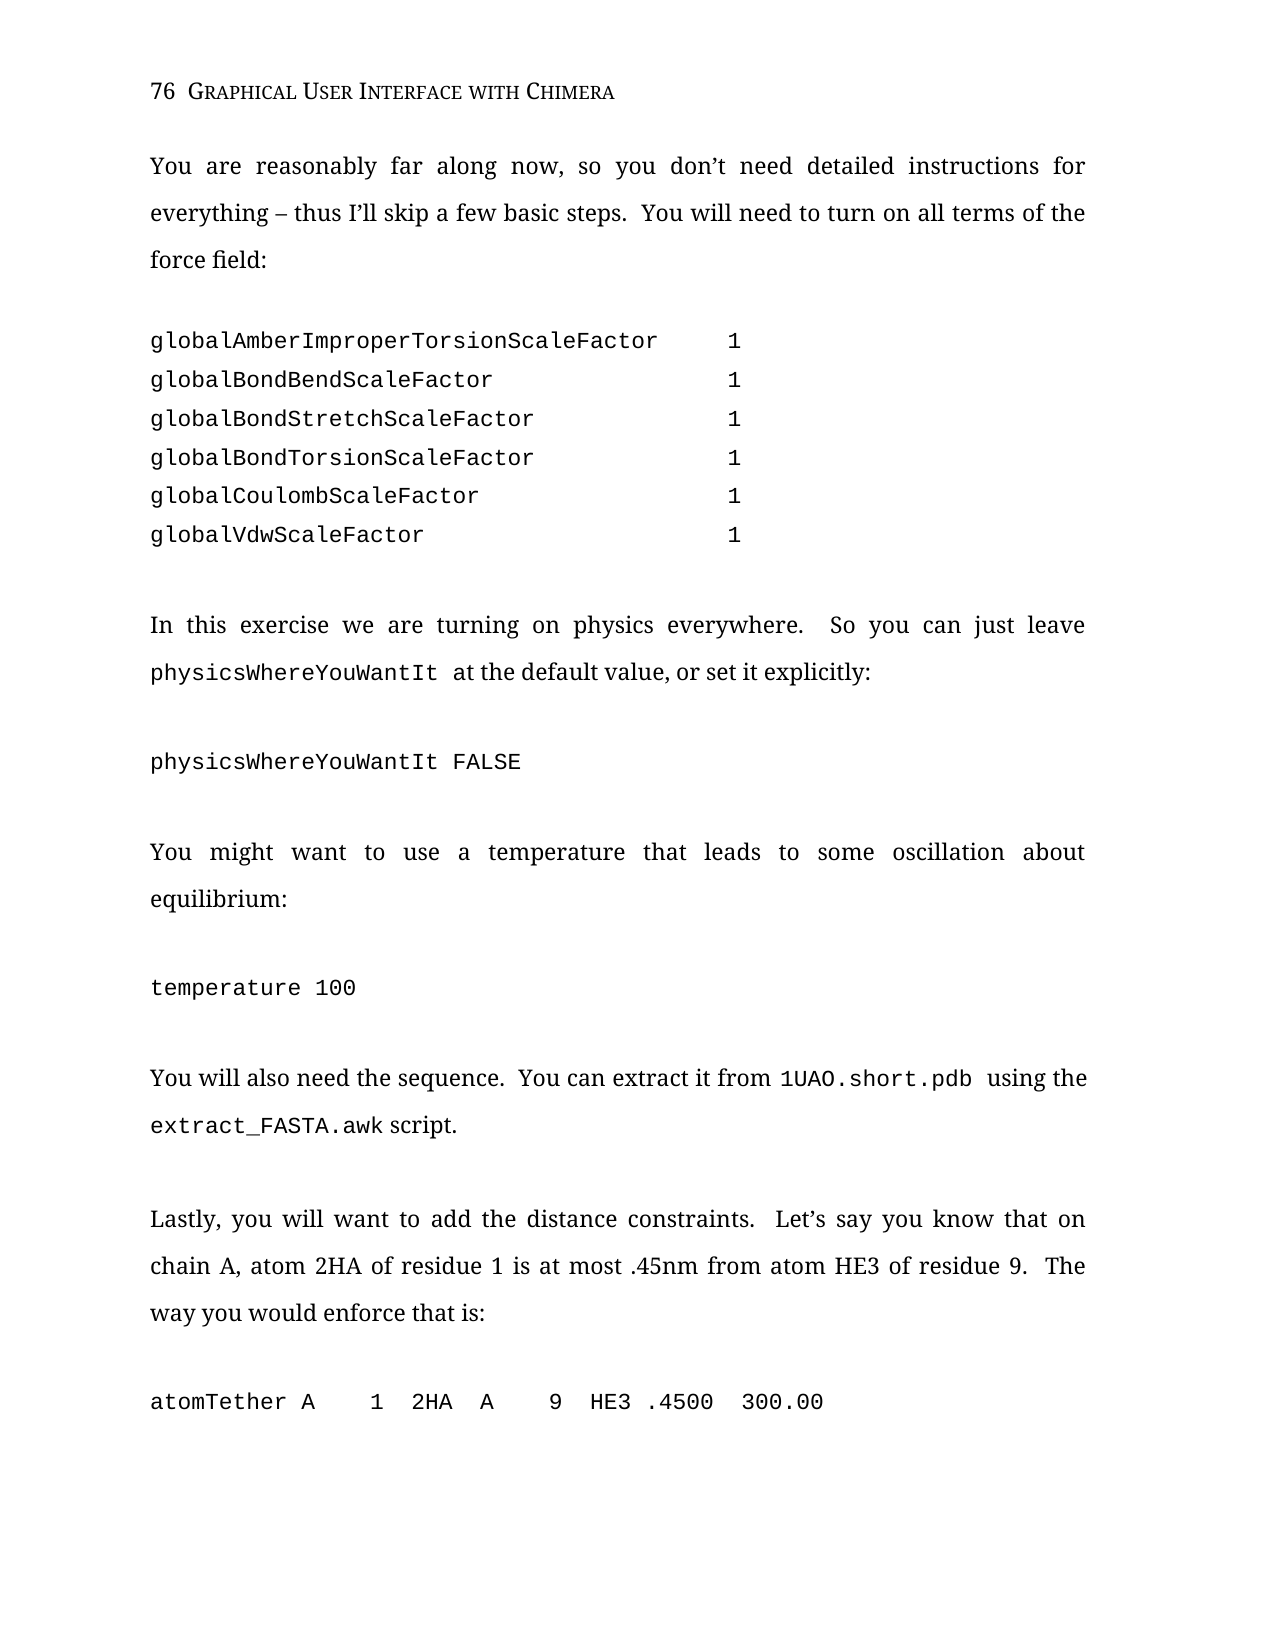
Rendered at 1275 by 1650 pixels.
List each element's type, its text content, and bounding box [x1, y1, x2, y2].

text You are reasonably far along now, so you don’t need detailed instructions for everything – thus I’ll skip a few basic steps. You will need to turn on all terms of the force field: [150, 150, 1087, 275]
text physicsWhereYouWantIt FALSE [150, 750, 1087, 776]
text In this exercise we are turning on physics everywhere. So you can just leave physicsWhereYouWantIt at the default value, or set it explicitly: [150, 609, 1087, 688]
text globalBondBendScaleFactor 1 [150, 368, 1087, 394]
text Lastly, you will want to add the distance constraints. Let’s say you know that on chain A, atom 2HA of residue 1 is at most .45nm from atom HE3 of residue 9. The way you would enforce that is: [150, 1203, 1087, 1328]
text You might want to use a temperature that leads to some oscillation about equilibrium: [150, 836, 1087, 914]
text You will also need the sequence. You can extract it from 1UAO.short.pdb using the extract_FASTA.awk script. [150, 1062, 1087, 1141]
text globalCoulombScaleFactor 1 [150, 485, 1087, 511]
text globalVdwScaleFactor 1 [150, 524, 1087, 550]
text globalBondStretchScaleFactor 1 [150, 407, 1087, 433]
text atomTether A 1 2HA A 9 HE3 .4500 300.00 [150, 1391, 1087, 1417]
text globalBondTorsionScaleFactor 1 [150, 446, 1087, 472]
text globalAmberImproperTorsionScaleFactor 1 [150, 329, 1087, 355]
text temperature 100 [150, 977, 1087, 1002]
